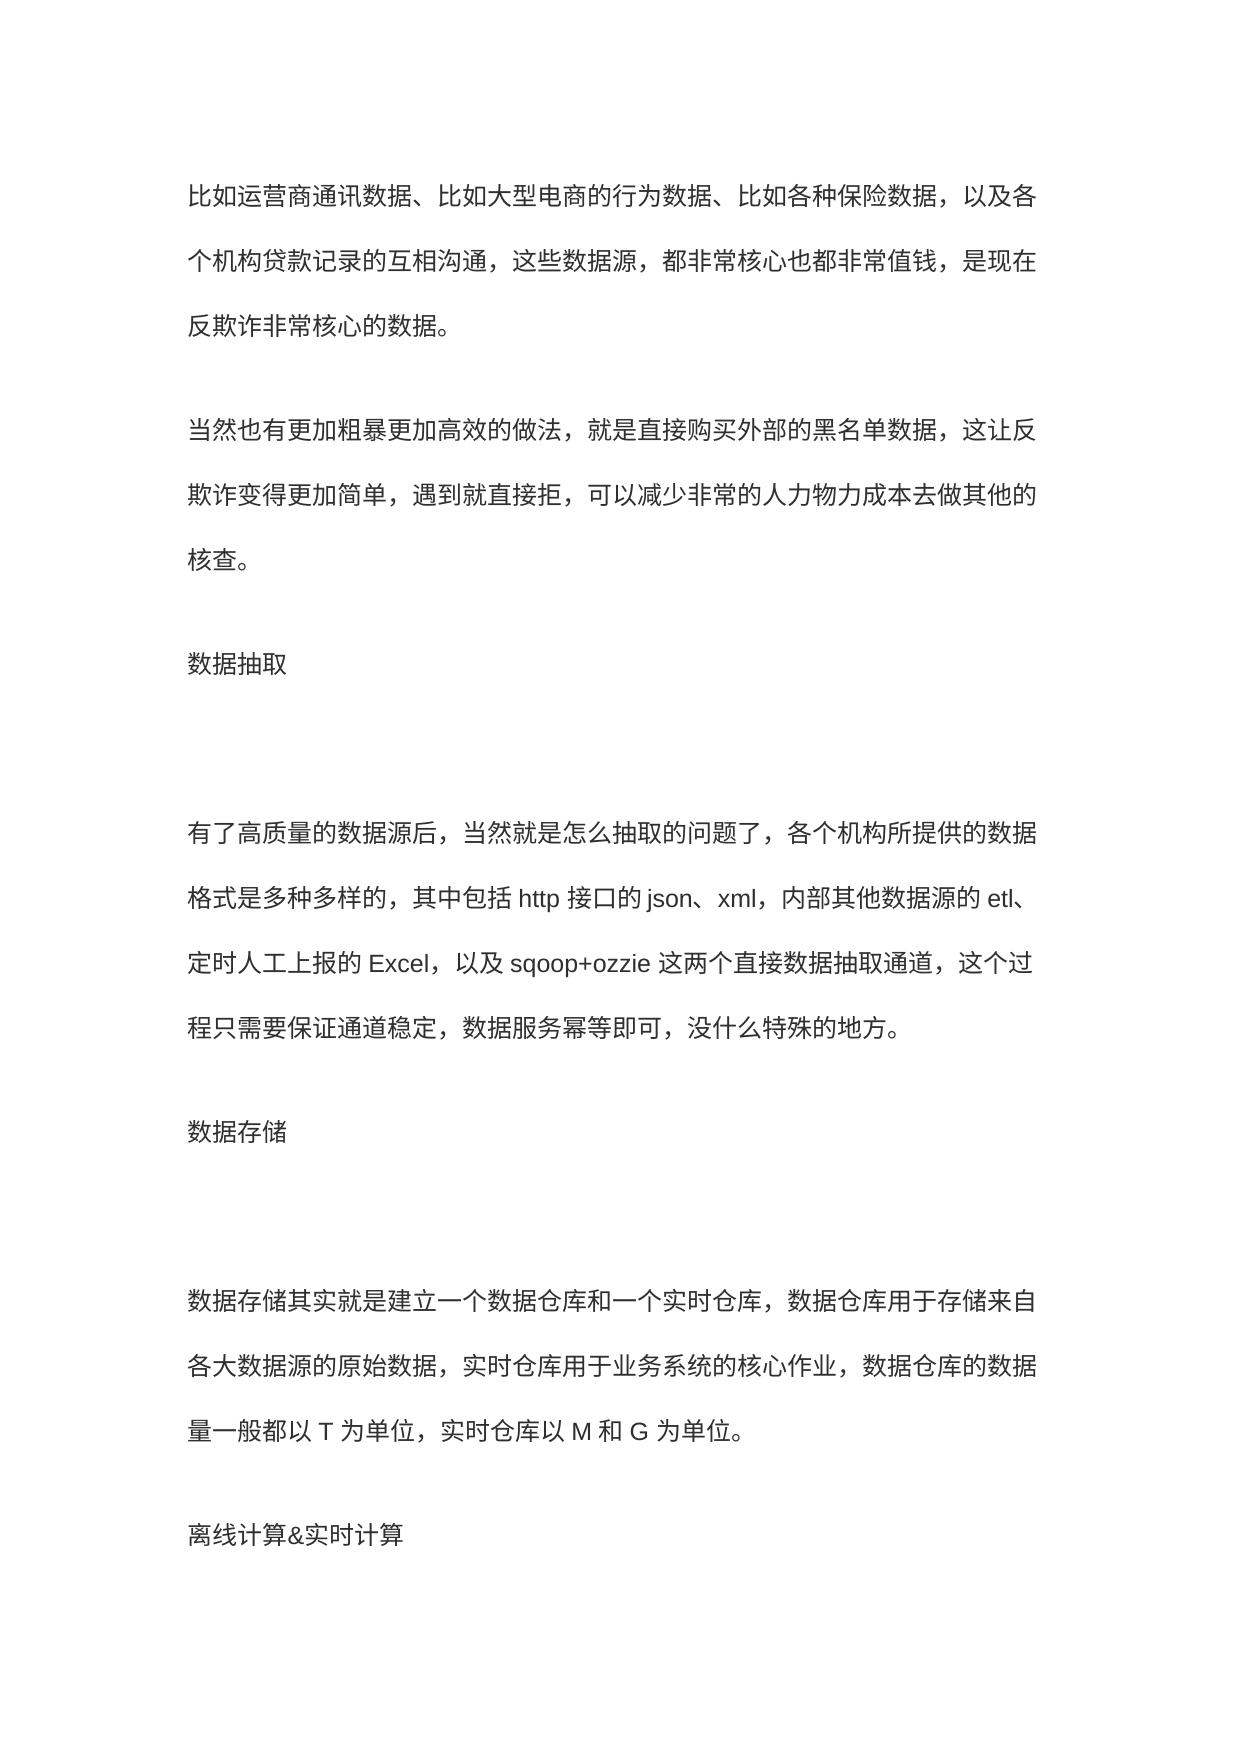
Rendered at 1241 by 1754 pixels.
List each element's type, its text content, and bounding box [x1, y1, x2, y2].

text 比如运营商通讯数据、比如大型电商的行为数据、比如各种保险数据，以及各个机构贷款记录的互相沟通，这些数据源，都非常核心也都非常值钱，是现在反欺诈非常核心的数据。 [187, 162, 1053, 357]
text 有了高质量的数据源后，当然就是怎么抽取的问题了，各个机构所提供的数据格式是多种多样的，其中包括 http 接口的json、xml，内部其他数据源的 etl、定时人工上报的 Excel，以及 sqoop+ozzie 这两个直接数据抽取通道，这个过程只需要保证通道稳定，数据服务幂等即可，没什么特殊的地方。 [187, 799, 1053, 1059]
text 数据抽取 [187, 630, 1053, 695]
text 离线计算&实时计算 [187, 1501, 1053, 1566]
text 数据存储其实就是建立一个数据仓库和一个实时仓库，数据仓库用于存储来自各大数据源的原始数据，实时仓库用于业务系统的核心作业，数据仓库的数据量一般都以 T 为单位，实时仓库以 M 和 G 为单位。 [187, 1267, 1053, 1462]
text 当然也有更加粗暴更加高效的做法，就是直接购买外部的黑名单数据，这让反欺诈变得更加简单，遇到就直接拒，可以减少非常的人力物力成本去做其他的核查。 [187, 396, 1053, 591]
text 数据存储 [187, 1098, 1053, 1163]
